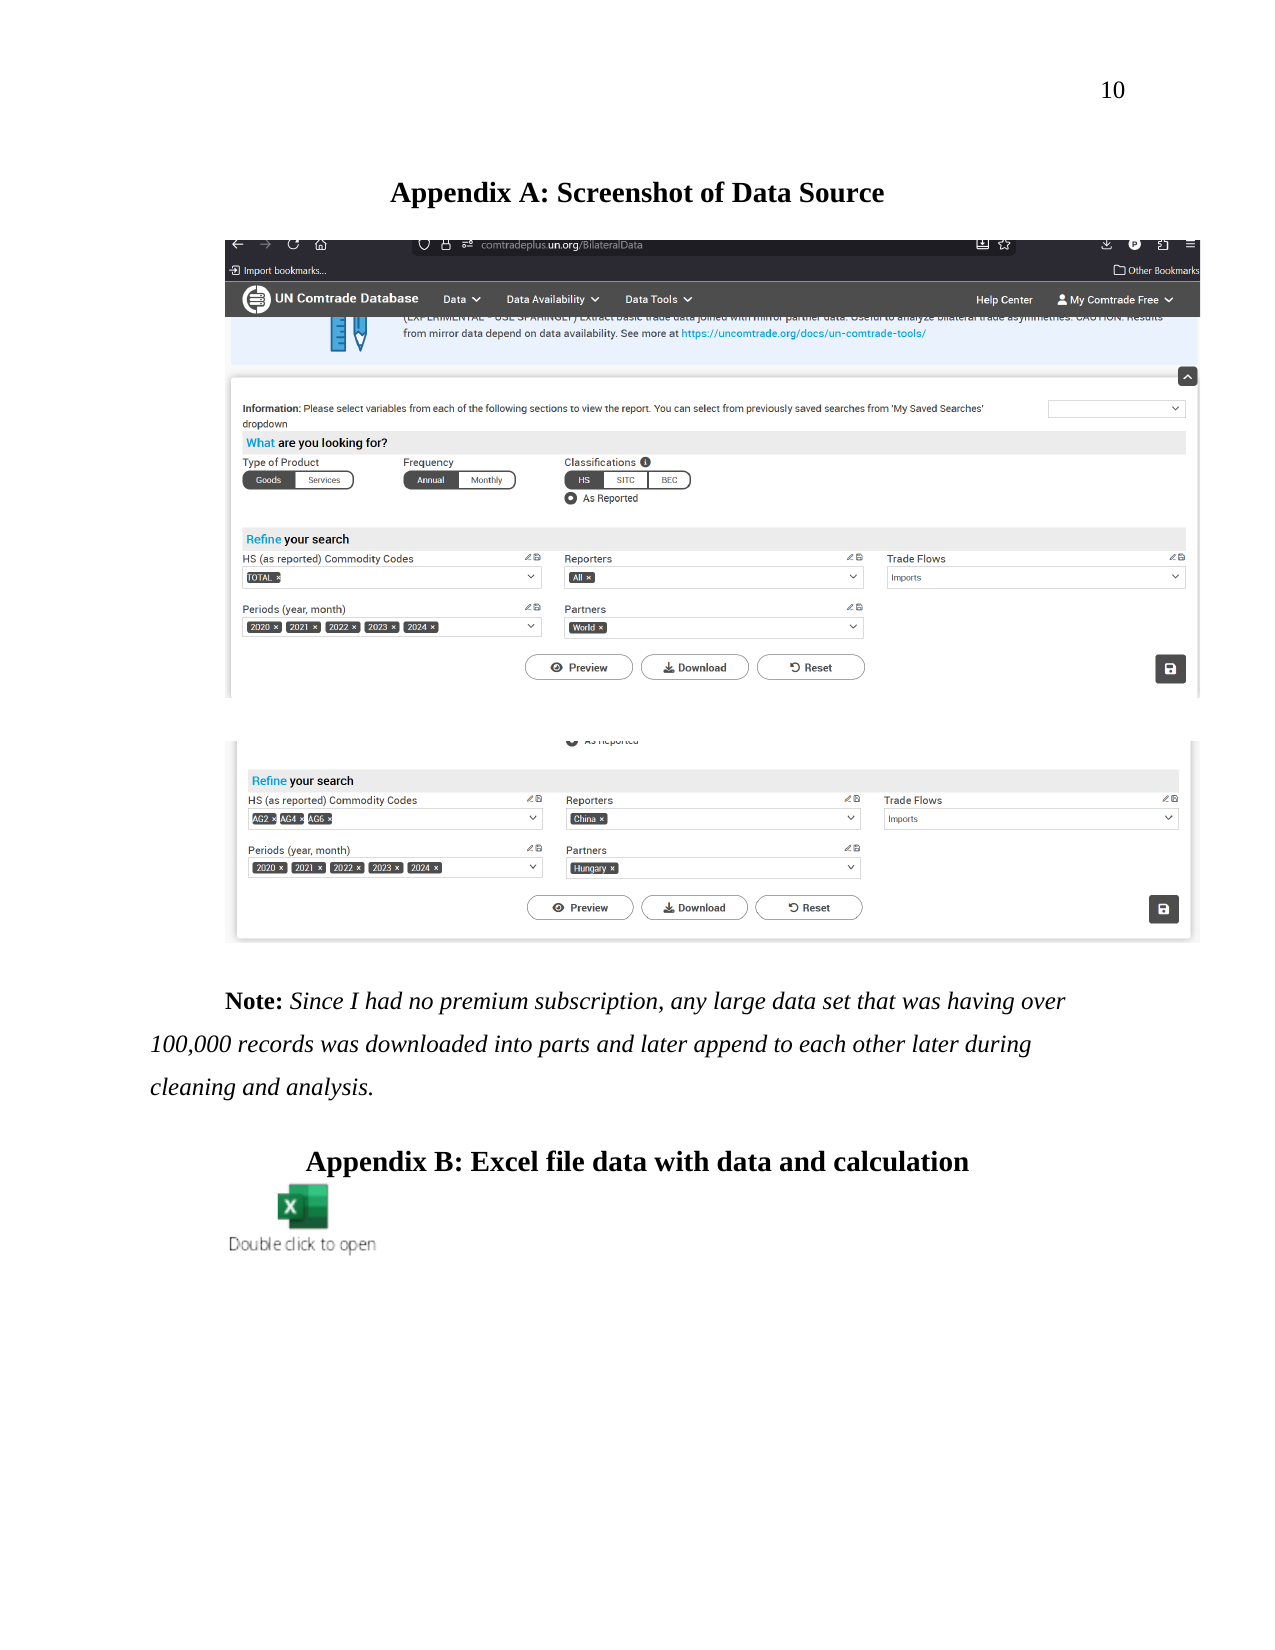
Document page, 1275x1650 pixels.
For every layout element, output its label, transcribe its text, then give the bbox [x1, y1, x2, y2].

subtitle Appendix B: Excel file data with data and calculation [150, 1144, 1125, 1178]
picture [225, 240, 1200, 698]
picture [225, 741, 1200, 943]
subtitle Appendix A: Screenshot of Data Source [150, 175, 1125, 208]
text Note: Since I had no premium subscription, any large data set that was having over 100,000 records was downloaded into parts and later append to each other later during cleaning and analysis. [150, 986, 1125, 1101]
